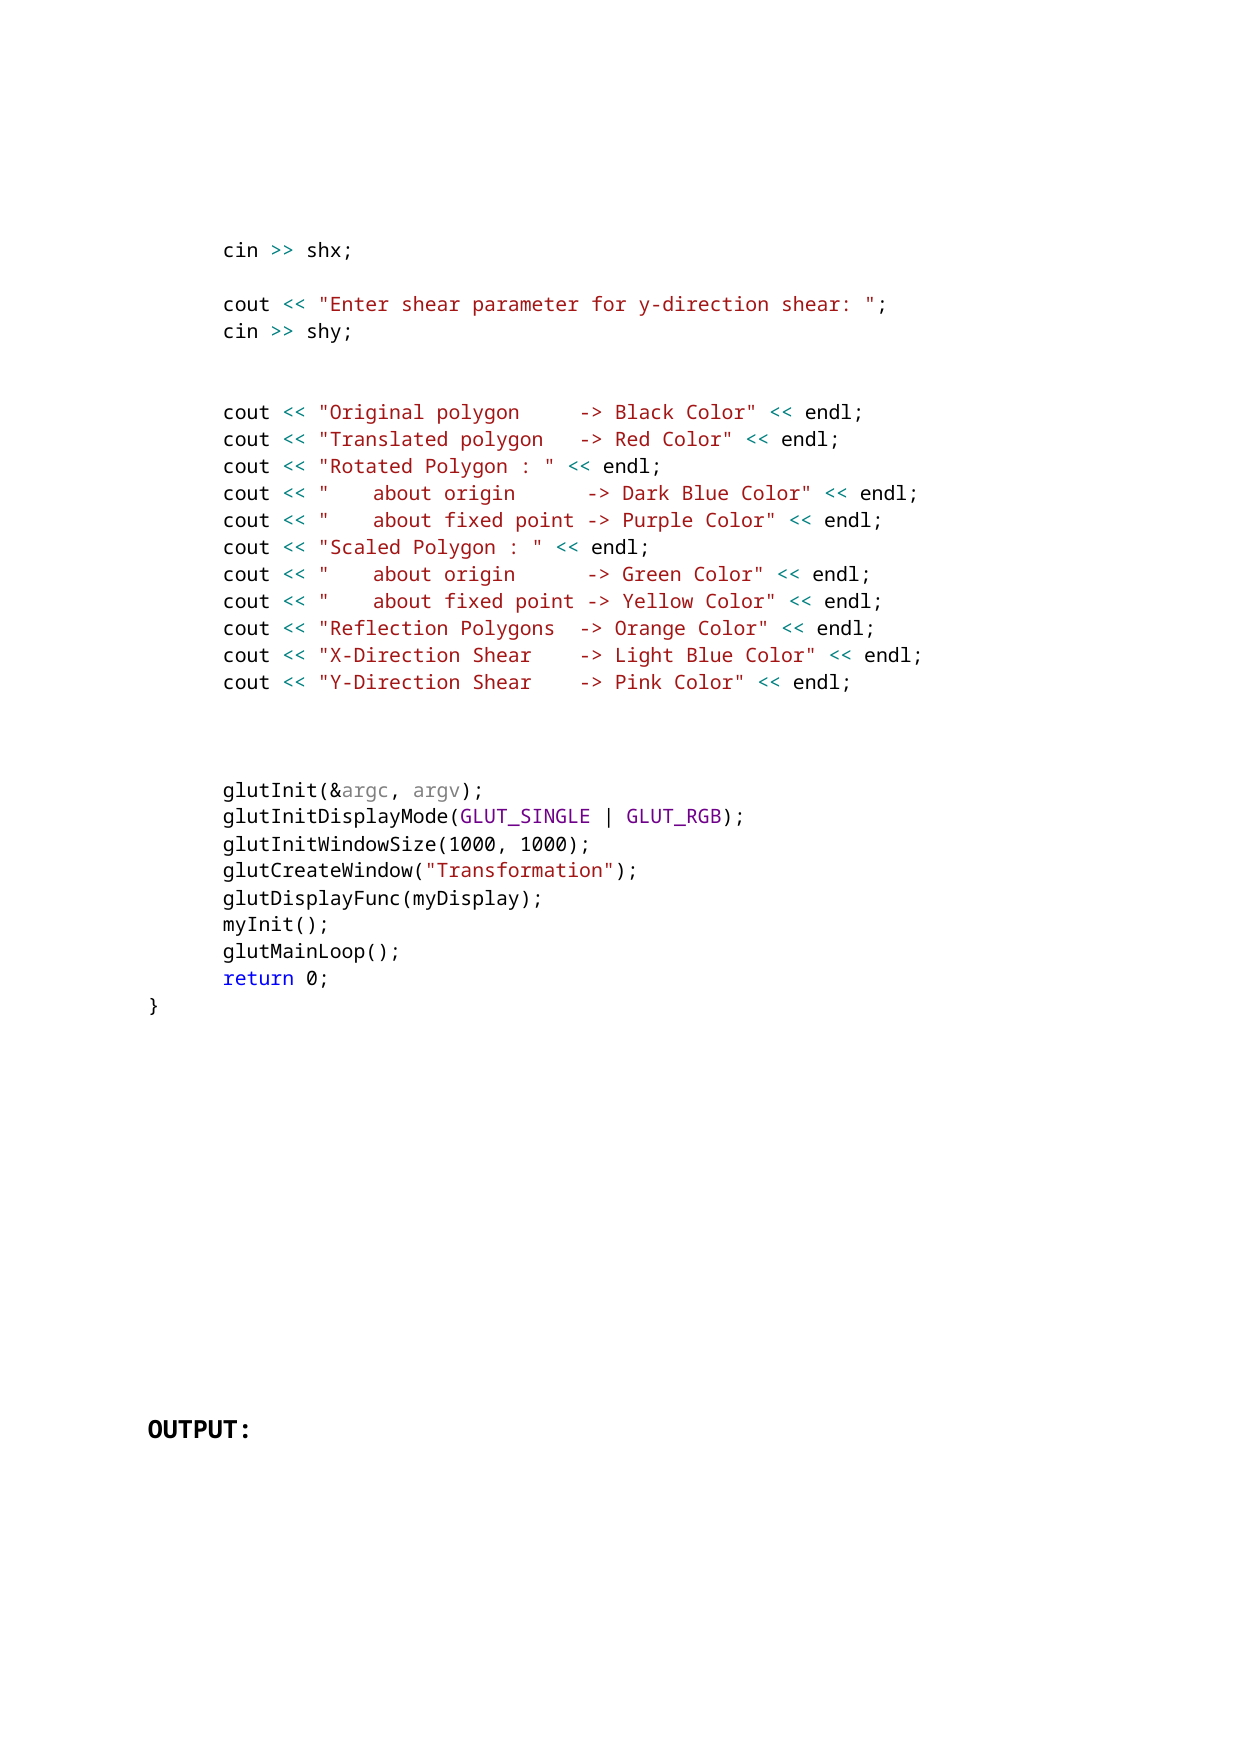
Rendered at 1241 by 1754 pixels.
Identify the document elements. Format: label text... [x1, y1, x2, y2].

text glutInit(&argc, argv); [148, 776, 1063, 803]
text myInit(); [148, 911, 1063, 938]
text glutMainLoop(); [148, 938, 1063, 965]
text cin >> shx; [148, 236, 1063, 263]
text glutDisplayFunc(myDisplay); [148, 884, 1063, 911]
text cout << "Translated polygon -> Red Color" << endl; [148, 425, 1063, 452]
text cout << " about origin -> Dark Blue Color" << endl; [148, 479, 1063, 506]
text cout << " about fixed point -> Purple Color" << endl; [148, 506, 1063, 533]
text cout << "Enter shear parameter for y-direction shear: "; [148, 290, 1063, 317]
text cout << "Rotated Polygon : " << endl; [148, 452, 1063, 479]
text cin >> shy; [148, 317, 1063, 344]
text cout << "X-Direction Shear -> Light Blue Color" << endl; [148, 641, 1063, 668]
text glutInitDisplayMode(GLUT_SINGLE | GLUT_RGB); [148, 803, 1063, 830]
text cout << " about fixed point -> Yellow Color" << endl; [148, 587, 1063, 614]
text cout << "Scaled Polygon : " << endl; [148, 533, 1063, 560]
text cout << "Y-Direction Shear -> Pink Color" << endl; [148, 668, 1063, 695]
text cout << "Reflection Polygons -> Orange Color" << endl; [148, 614, 1063, 641]
text } [148, 992, 1063, 1019]
text glutCreateWindow("Transformation"); [148, 857, 1063, 884]
text glutInitWindowSize(1000, 1000); [148, 830, 1063, 857]
text OUTPUT: [148, 1411, 1063, 1446]
text cout << "Original polygon -> Black Color" << endl; [148, 398, 1063, 425]
text return 0; [148, 965, 1063, 992]
text cout << " about origin -> Green Color" << endl; [148, 560, 1063, 587]
